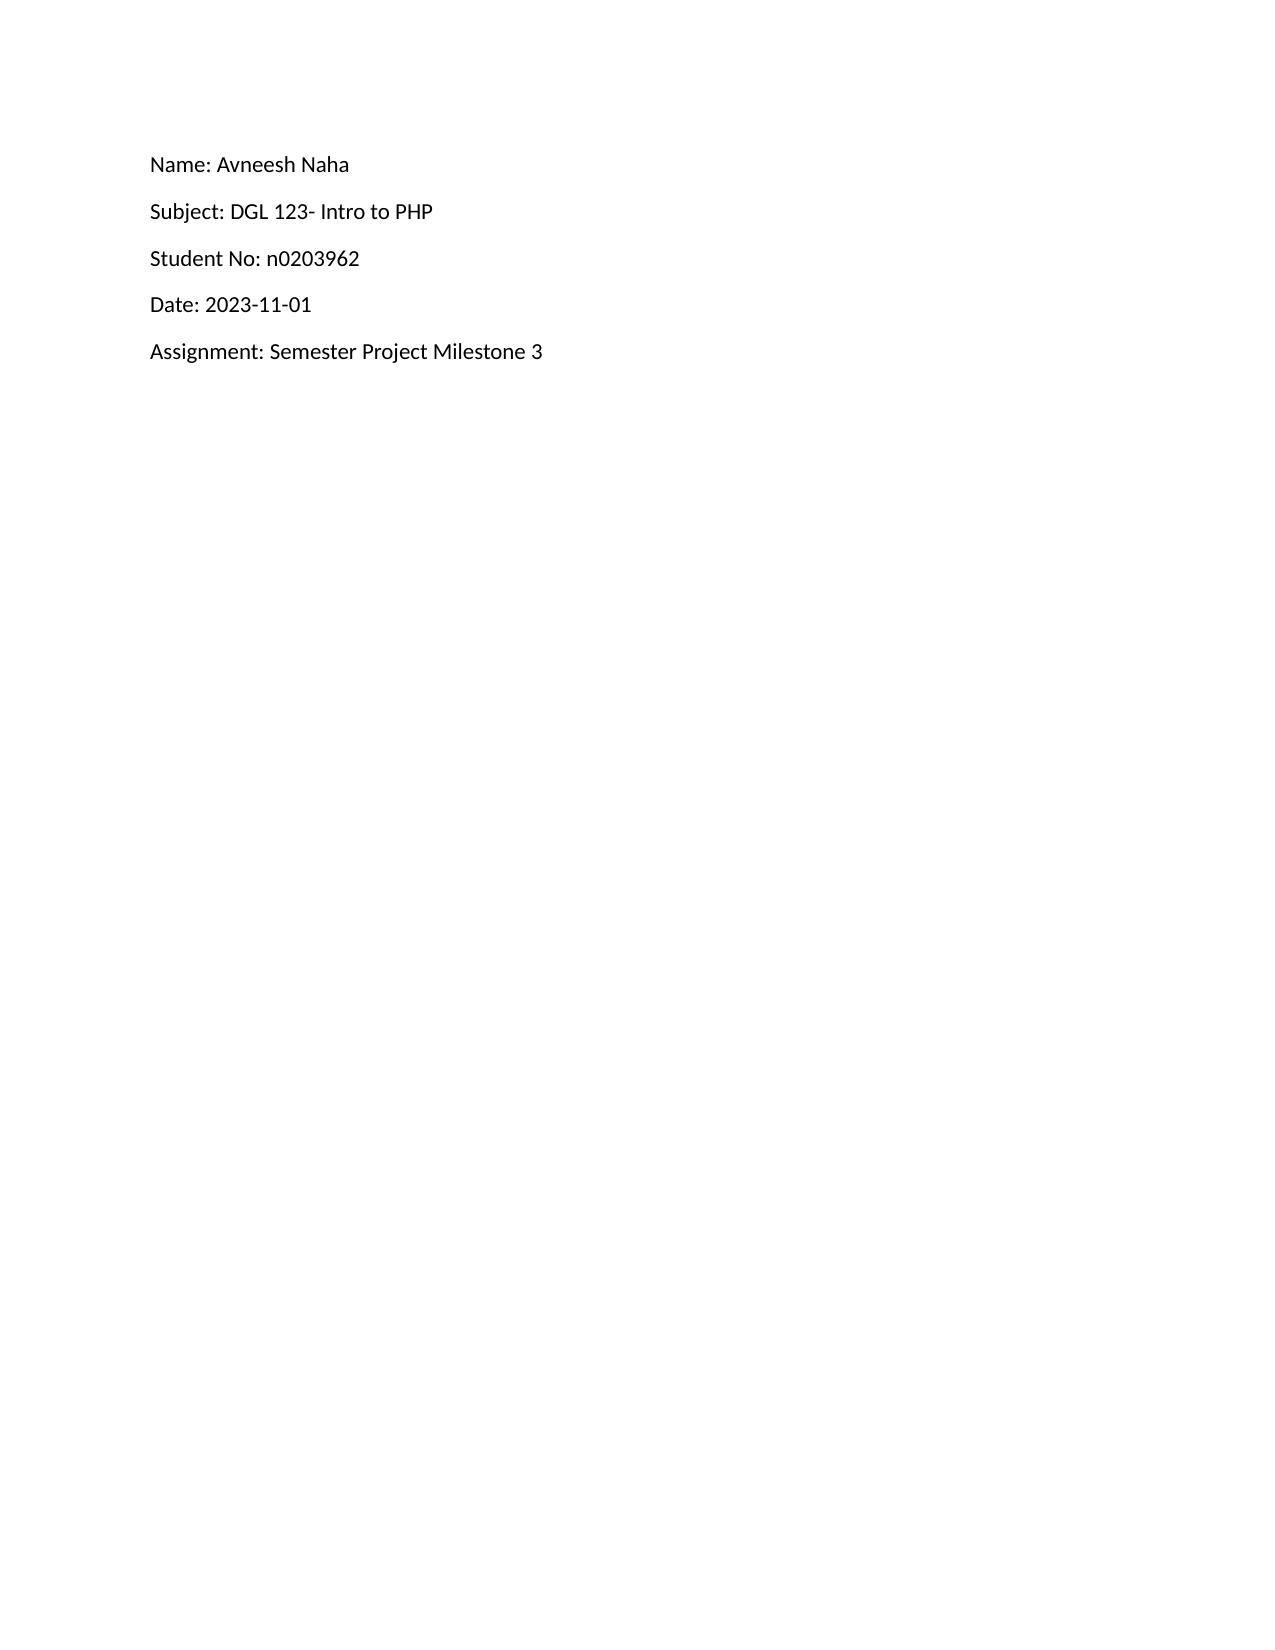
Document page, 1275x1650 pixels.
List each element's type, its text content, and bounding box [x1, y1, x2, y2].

text Assignment: Semester Project Milestone 3 [150, 337, 1125, 366]
text Name: Avneesh Naha [150, 150, 1125, 178]
text Date: 2023-11-01 [150, 291, 1125, 319]
text Subject: DGL 123- Intro to PHP [150, 197, 1125, 225]
text Student No: n0203962 [150, 244, 1125, 272]
